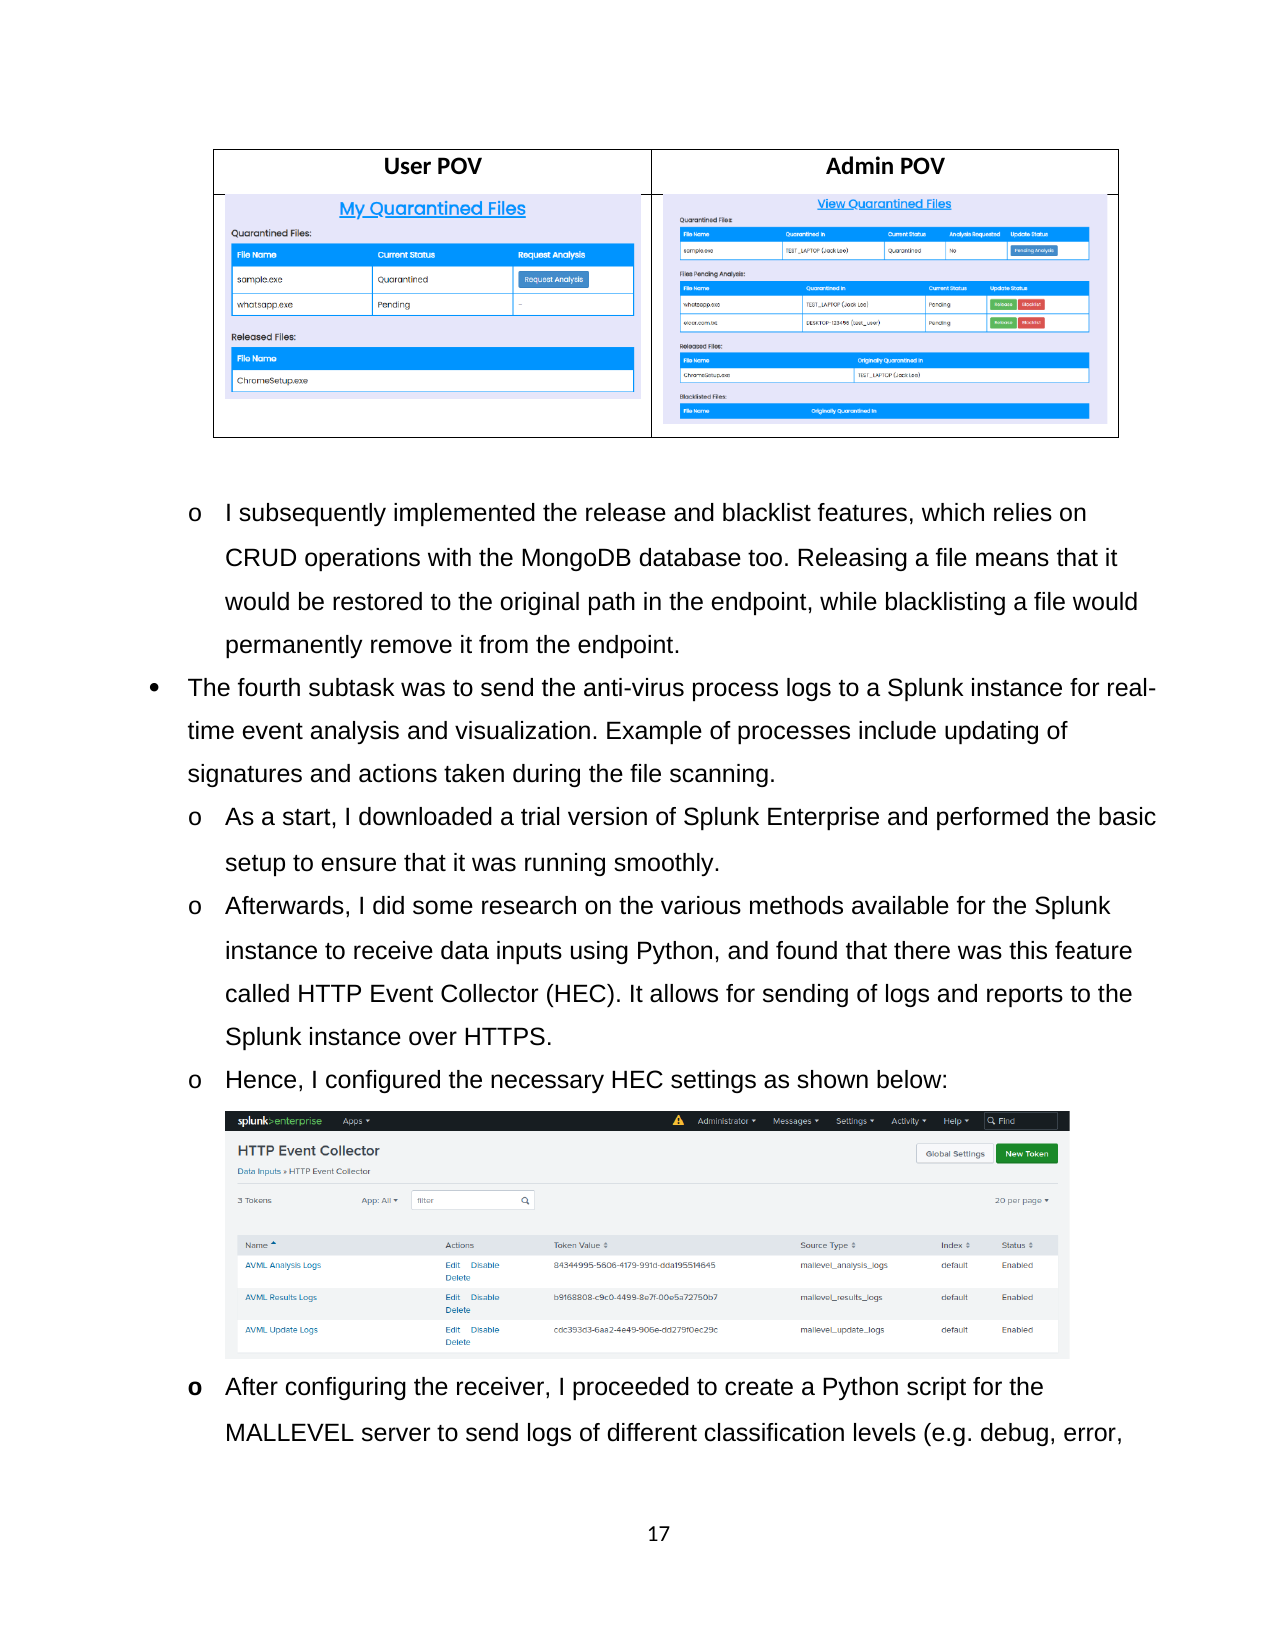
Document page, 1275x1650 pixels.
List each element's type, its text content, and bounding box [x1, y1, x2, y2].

list As a start, I downloaded a trial version of Splunk Enterprise and performed the basic setup to ensure that it was running smoothly. [187, 802, 1167, 876]
table_cell [214, 195, 651, 437]
list The fourth subtask was to send the anti-virus process logs to a Splunk instance for real-time event analysis and visualization. Example of processes include updating of signatures and actions taken during the file scanning. [150, 673, 1167, 788]
table_header User POV [214, 150, 651, 193]
table_cell [652, 195, 1118, 437]
list Afterwards, I did some research on the various methods available for the Splunk instance to receive data inputs using Python, and found that there was this feature called HTTP Event Collector (HEC). It allows for sending of logs and reports to the Splunk instance over HTTPS. [187, 891, 1167, 1051]
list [187, 1372, 1167, 1446]
table_header Admin POV [652, 150, 1118, 193]
picture [225, 194, 641, 399]
picture [225, 1111, 1070, 1359]
picture [663, 194, 1108, 424]
list I subsequently implemented the release and blacklist features, which relies on CRUD operations with the MongoDB database too. Releasing a file means that it would be restored to the original path in the endpoint, while blacklisting a file would permanently remove it from the endpoint. [187, 498, 1167, 658]
list Hence, I configured the necessary HEC settings as shown below: [187, 1065, 1167, 1096]
